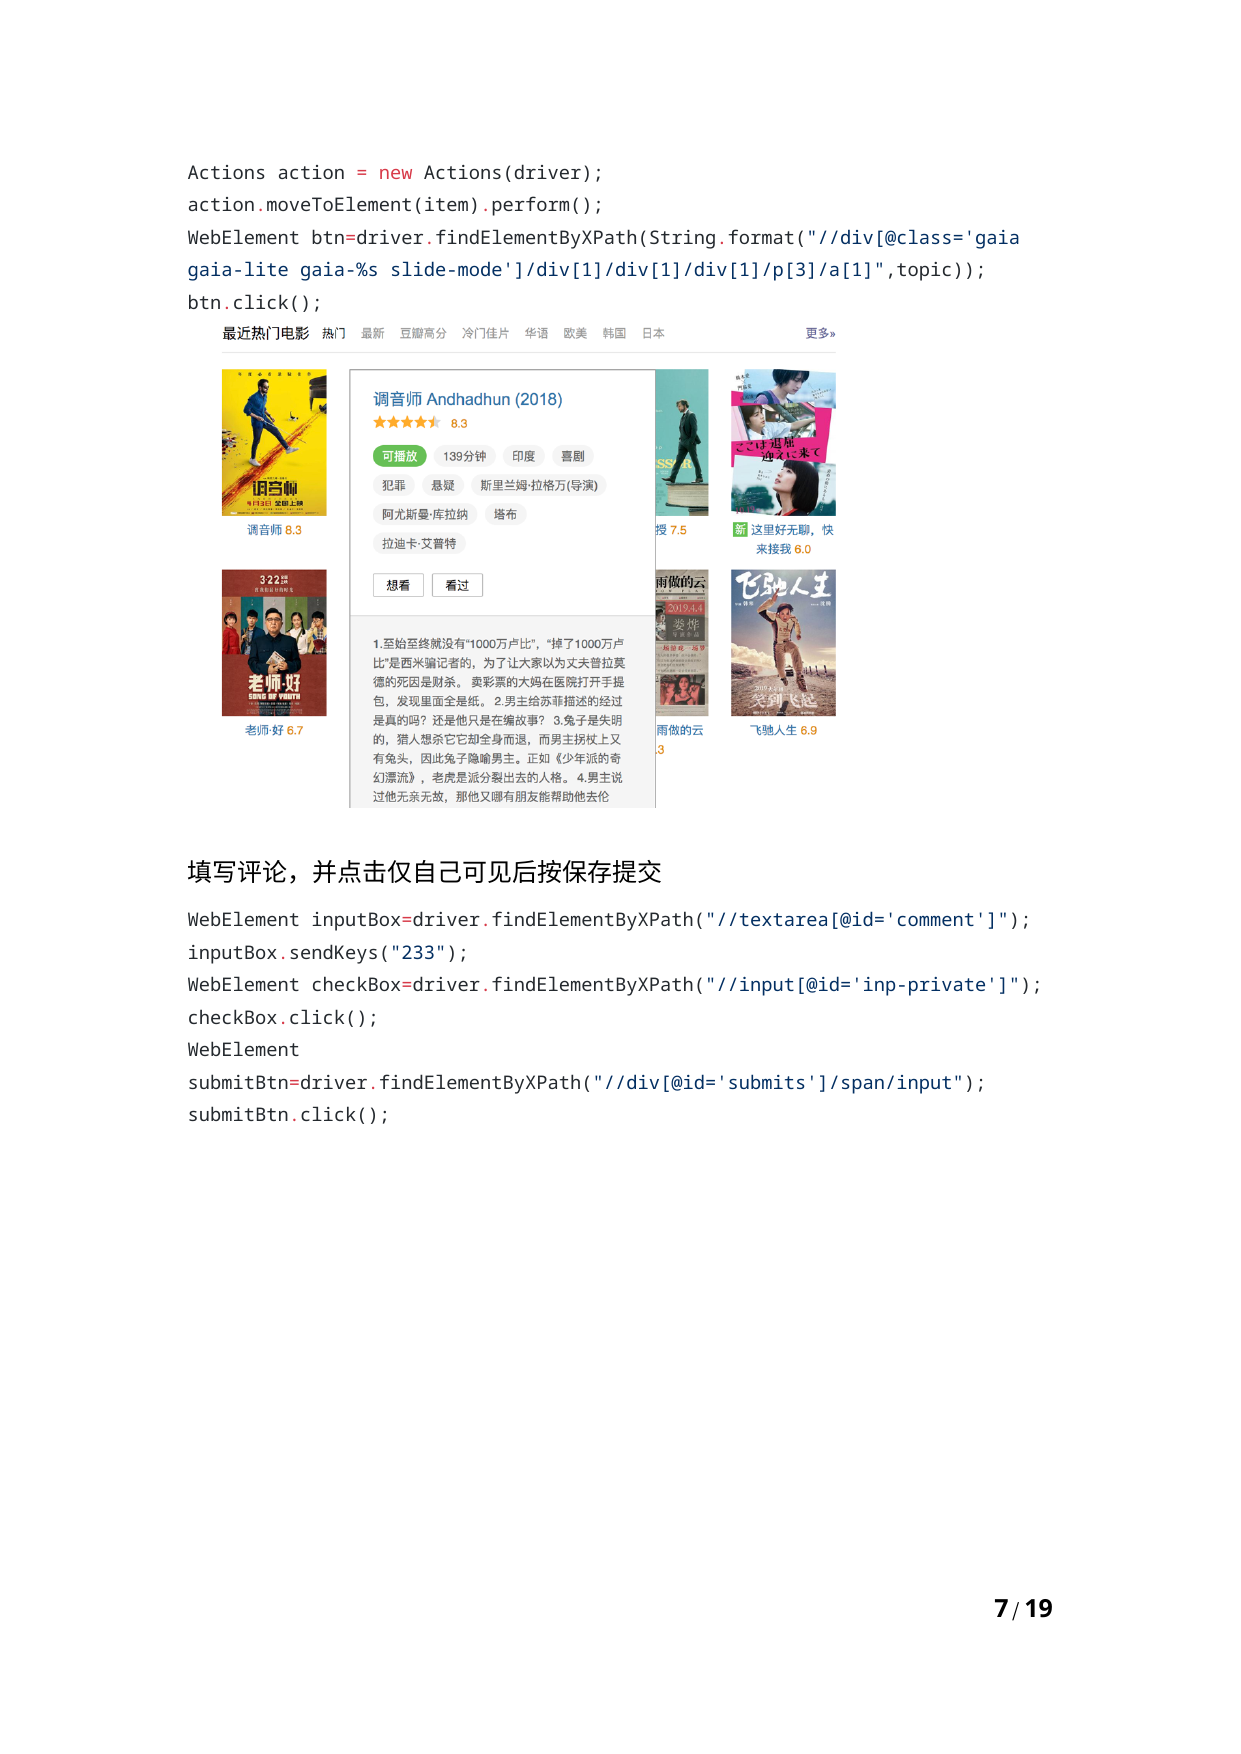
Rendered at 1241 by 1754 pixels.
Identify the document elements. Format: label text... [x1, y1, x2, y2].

text action.moveToElement(item).perform(); [187, 968, 1053, 1001]
text testComment("movie") [187, 838, 1053, 871]
text Actions action = new Actions(driver); [187, 936, 1053, 968]
text 5.3.2 评论组件 [187, 773, 1053, 838]
picture [187, 155, 763, 517]
text WebElement btn=driver.findElementByXPath(String.format("//div[@class='gaia gaia-lite gaia-%s slide-mode']/div[1]/div[1]/div[1]/p[3]/a[1]",topic)); [187, 1001, 1053, 1066]
text 测试浮窗并点击按钮[想看] [187, 871, 1053, 936]
picture [187, 545, 756, 746]
text btn.click(); [187, 1066, 1053, 1098]
